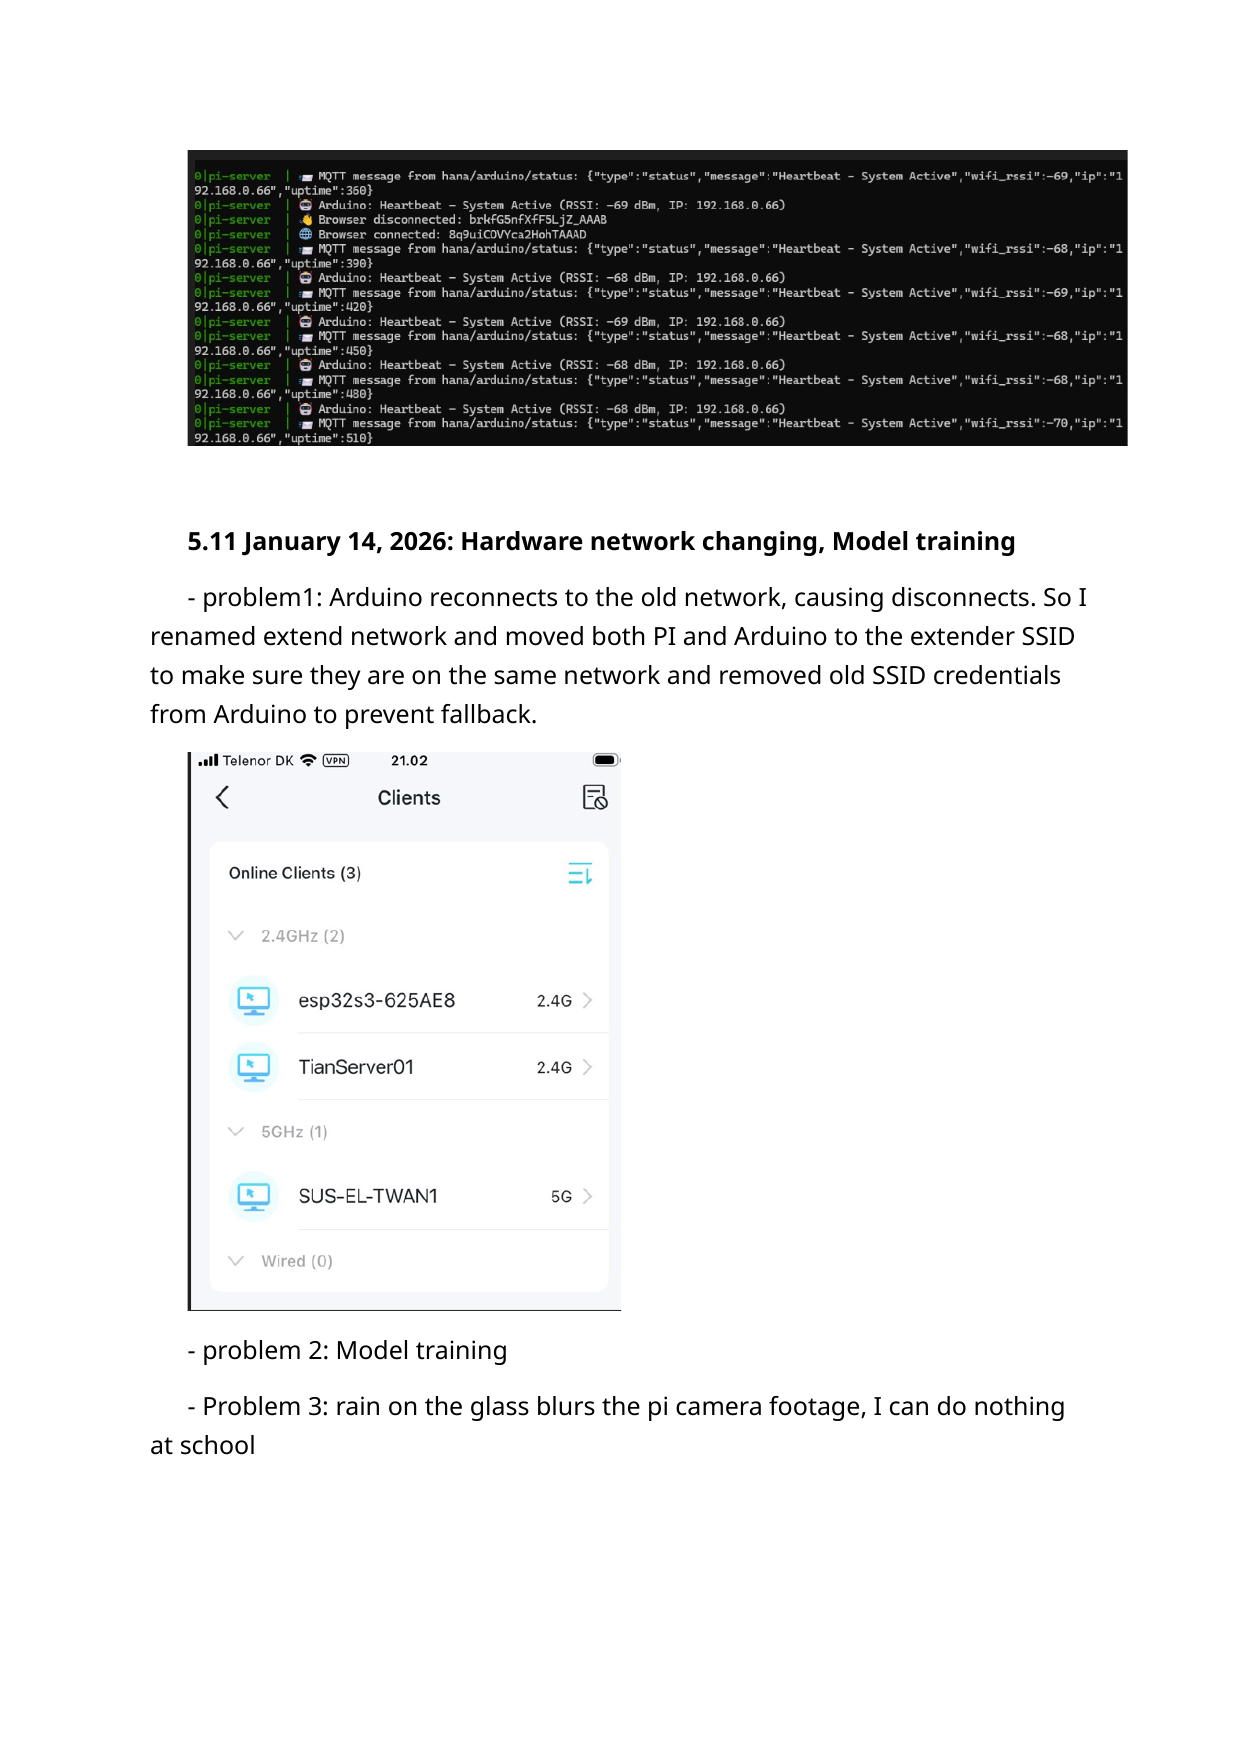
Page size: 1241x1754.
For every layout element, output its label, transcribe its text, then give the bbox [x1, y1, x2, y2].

text - Problem 3: rain on the glass blurs the pi camera footage, I can do nothing at school [150, 1389, 1090, 1462]
picture [187, 752, 622, 1311]
text - problem 2: Model training [150, 1333, 1090, 1367]
text - problem1: Arduino reconnects to the old network, causing disconnects. So I renamed extend network and moved both PI and Arduino to the extender SSID to make sure they are on the same network and removed old SSID credentials from Arduino to prevent fallback. [150, 579, 1090, 731]
picture [187, 150, 1128, 446]
text 5.11 January 14, 2026: Hardware network changing, Model training [150, 524, 1090, 558]
